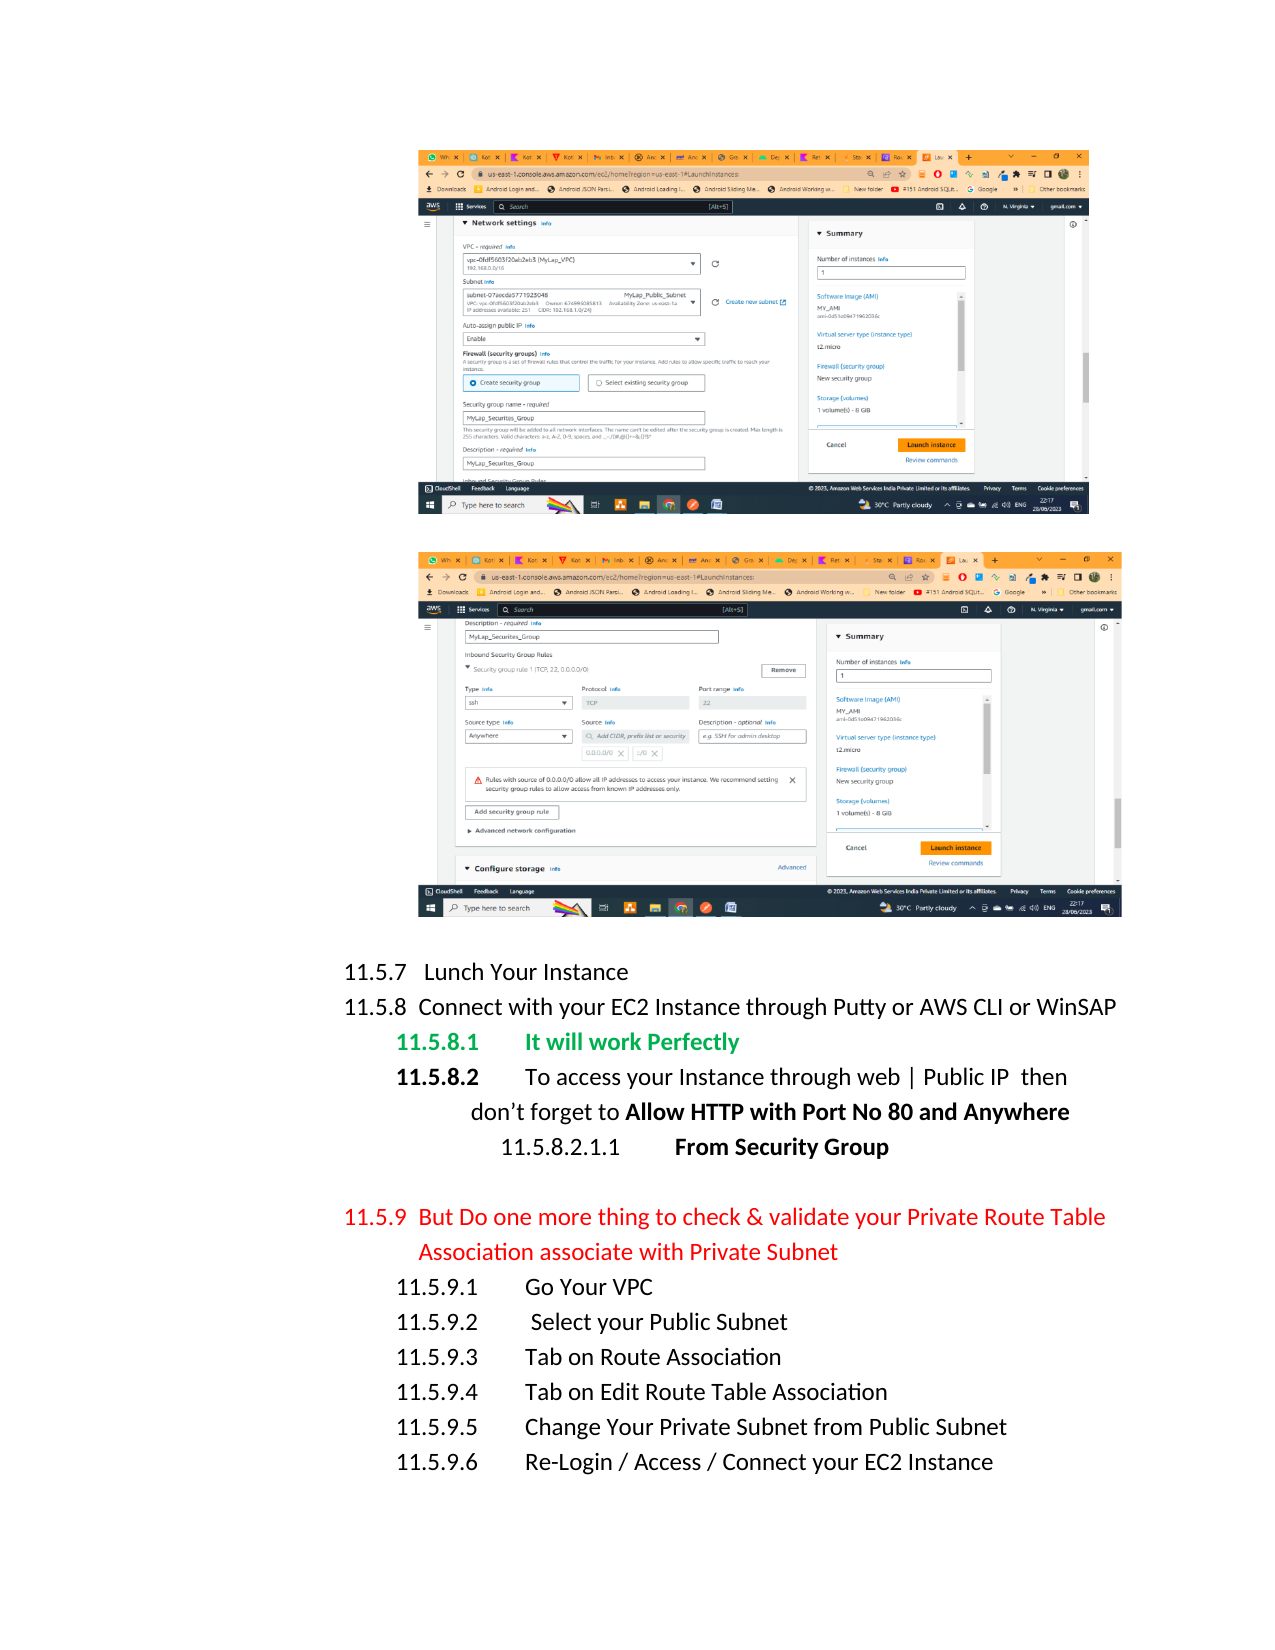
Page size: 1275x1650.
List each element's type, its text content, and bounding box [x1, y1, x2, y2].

list Go Your VPC [396, 1271, 1125, 1301]
list Change Your Private Subnet from Public Subnet [396, 1411, 1125, 1441]
list Tab on Edit Route Table Association [396, 1376, 1125, 1406]
list From Security Group [500, 1131, 1125, 1161]
list It will work Perfectly [396, 1026, 1125, 1056]
list Tab on Route Association [396, 1341, 1125, 1371]
list Re-Login / Access / Connect your EC2 Instance [396, 1446, 1125, 1476]
picture [418, 150, 1089, 514]
picture [418, 552, 1122, 917]
list To access your Instance through web | Public IP then don’t forget to Allow HTTP with Port No 80 and Anywhere [396, 1061, 1125, 1126]
list Select your Public Subnet [396, 1306, 1125, 1336]
list Connect with your EC2 Instance through Putty or AWS CLI or WinSAP [343, 991, 1125, 1021]
list Lunch Your Instance [343, 956, 1125, 986]
list But Do one more thing to check & validate your Private Route Table Association associate with Private Subnet [343, 1201, 1125, 1266]
